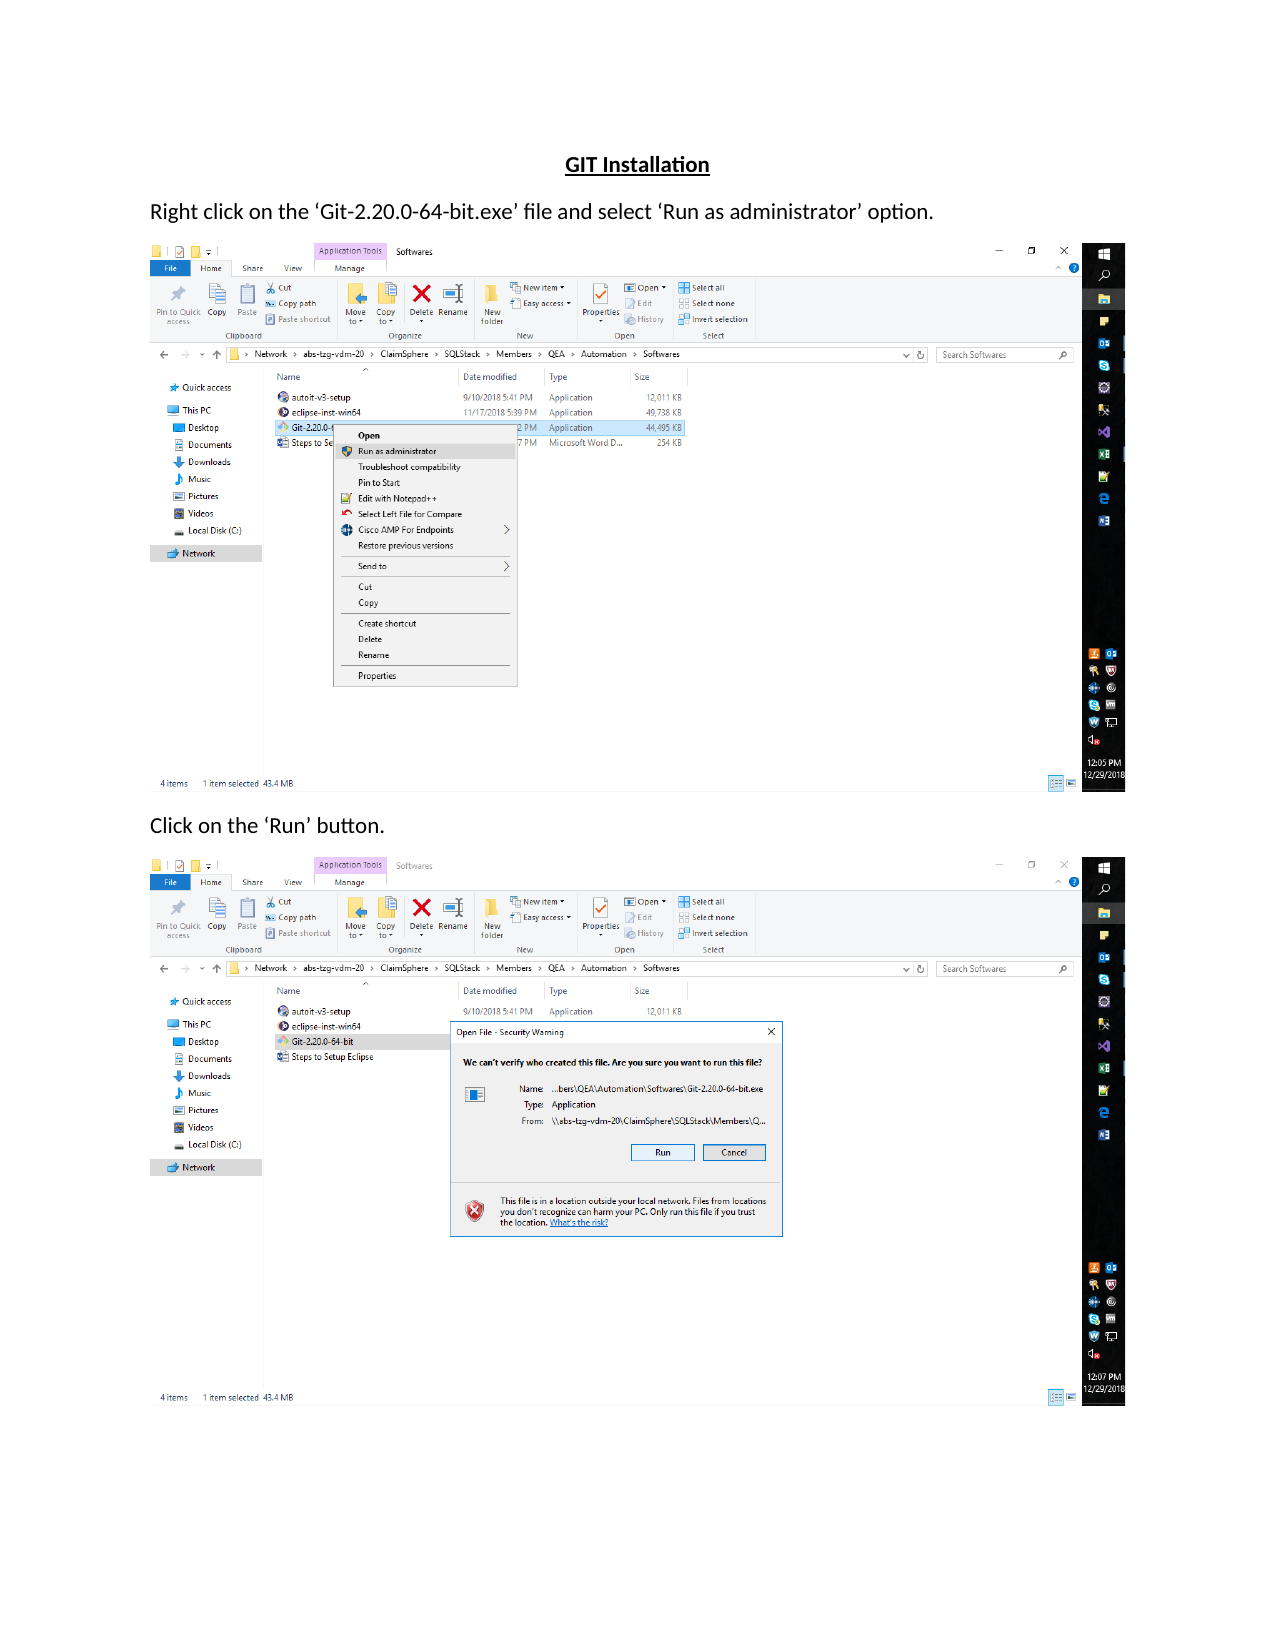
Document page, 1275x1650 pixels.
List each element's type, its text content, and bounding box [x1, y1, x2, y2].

text GIT Installation [150, 150, 1125, 178]
picture [150, 857, 1125, 1406]
text Click on the ‘Run’ button. [150, 811, 1125, 839]
text Right click on the ‘Git-2.20.0-64-bit.exe’ file and select ‘Run as administrator’ option. [150, 197, 1125, 225]
picture [150, 243, 1125, 792]
